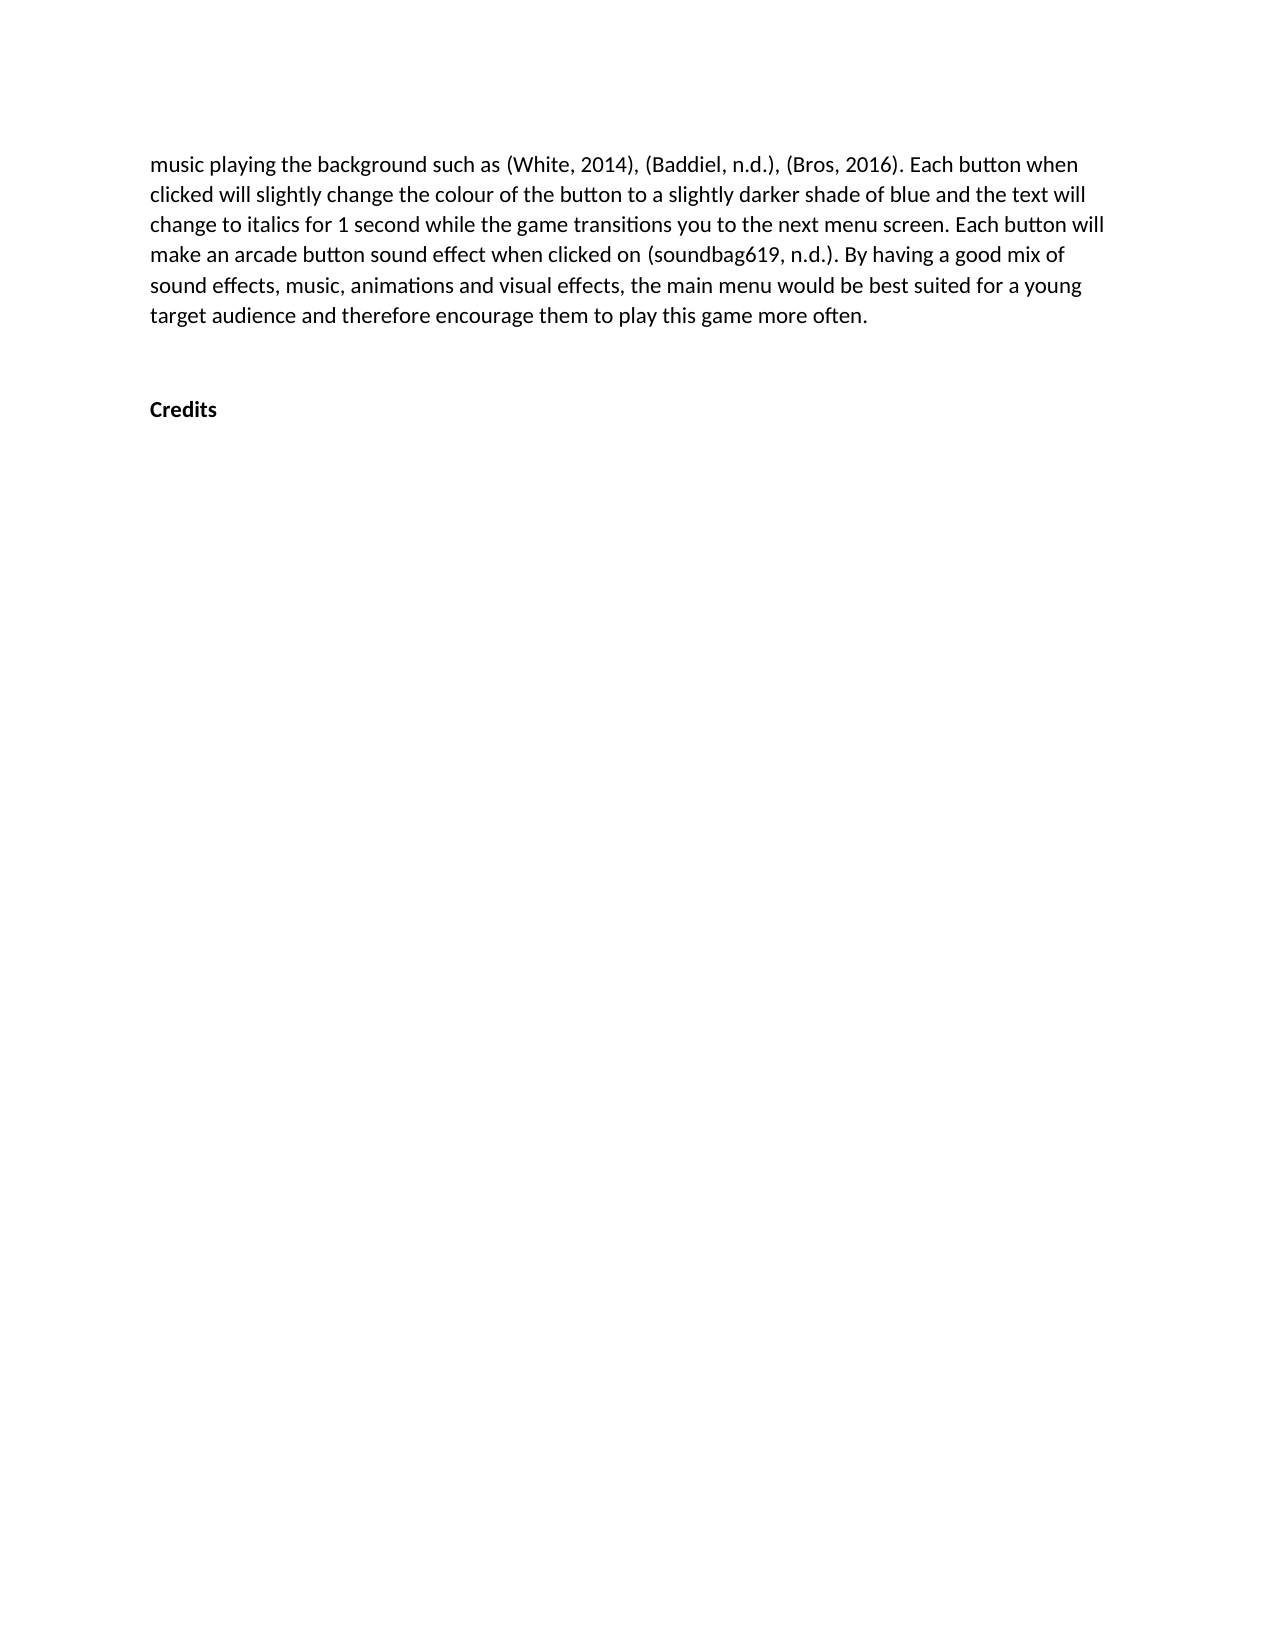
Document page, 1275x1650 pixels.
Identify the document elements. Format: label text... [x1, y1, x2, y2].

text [150, 150, 1125, 329]
text Credits [150, 395, 1125, 423]
